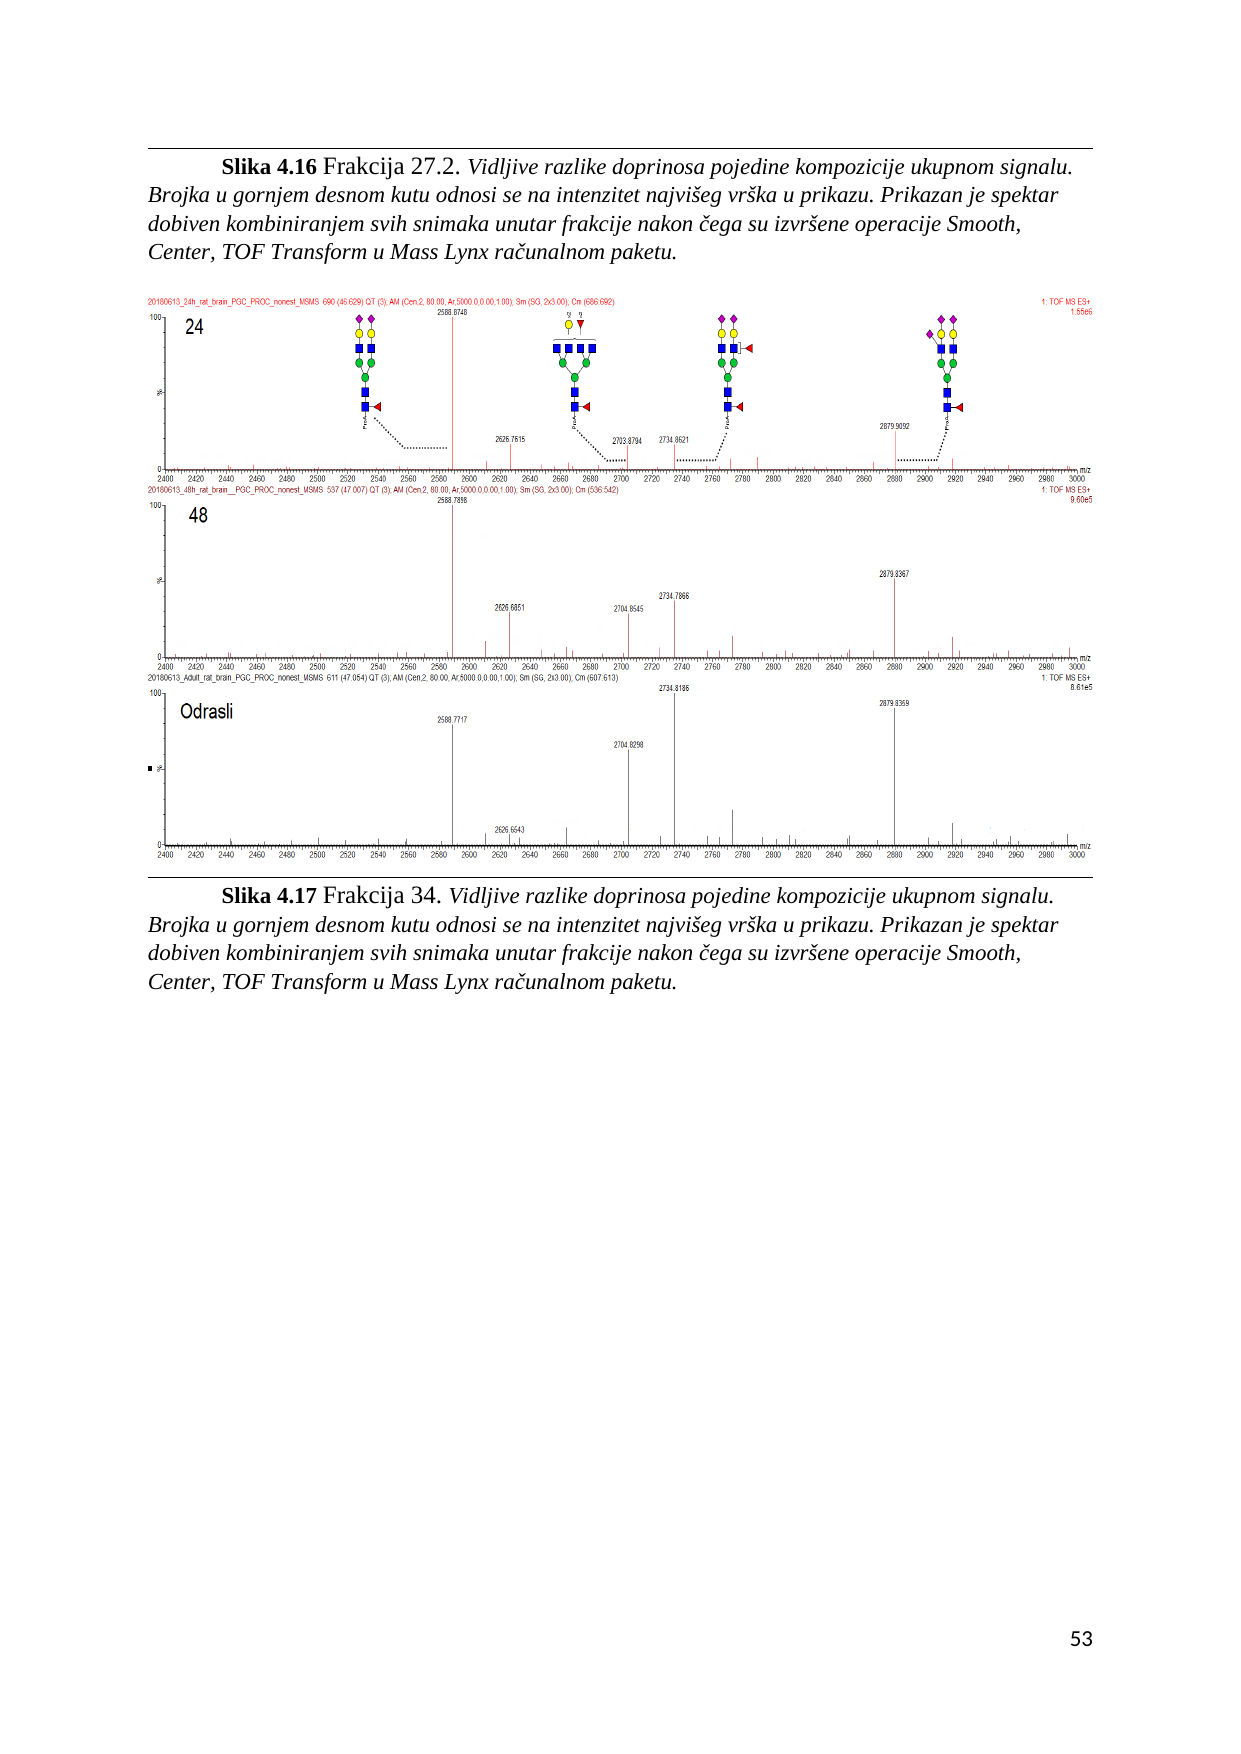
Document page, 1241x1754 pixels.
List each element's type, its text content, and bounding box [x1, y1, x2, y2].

picture [147, 283, 1093, 859]
text Slika 4.17 Frakcija 34. Vidljive razlike doprinosa pojedine kompozicije ukupnom signalu. Brojka u gornjem desnom kutu odnosi se na intenzitet najvišeg vrška u prikazu. Prikazan je spektar dobiven kombiniranjem svih snimaka unutar frakcije nakon čega su izvršene operacije Smooth, Center, TOF Transform u Mass Lynx računalnom paketu. [148, 878, 1093, 994]
text Slika 4.16 Frakcija 27.2. Vidljive razlike doprinosa pojedine kompozicije ukupnom signalu. Brojka u gornjem desnom kutu odnosi se na intenzitet najvišeg vrška u prikazu. Prikazan je spektar dobiven kombiniranjem svih snimaka unutar frakcije nakon čega su izvršene operacije Smooth, Center, TOF Transform u Mass Lynx računalnom paketu. [148, 149, 1093, 265]
